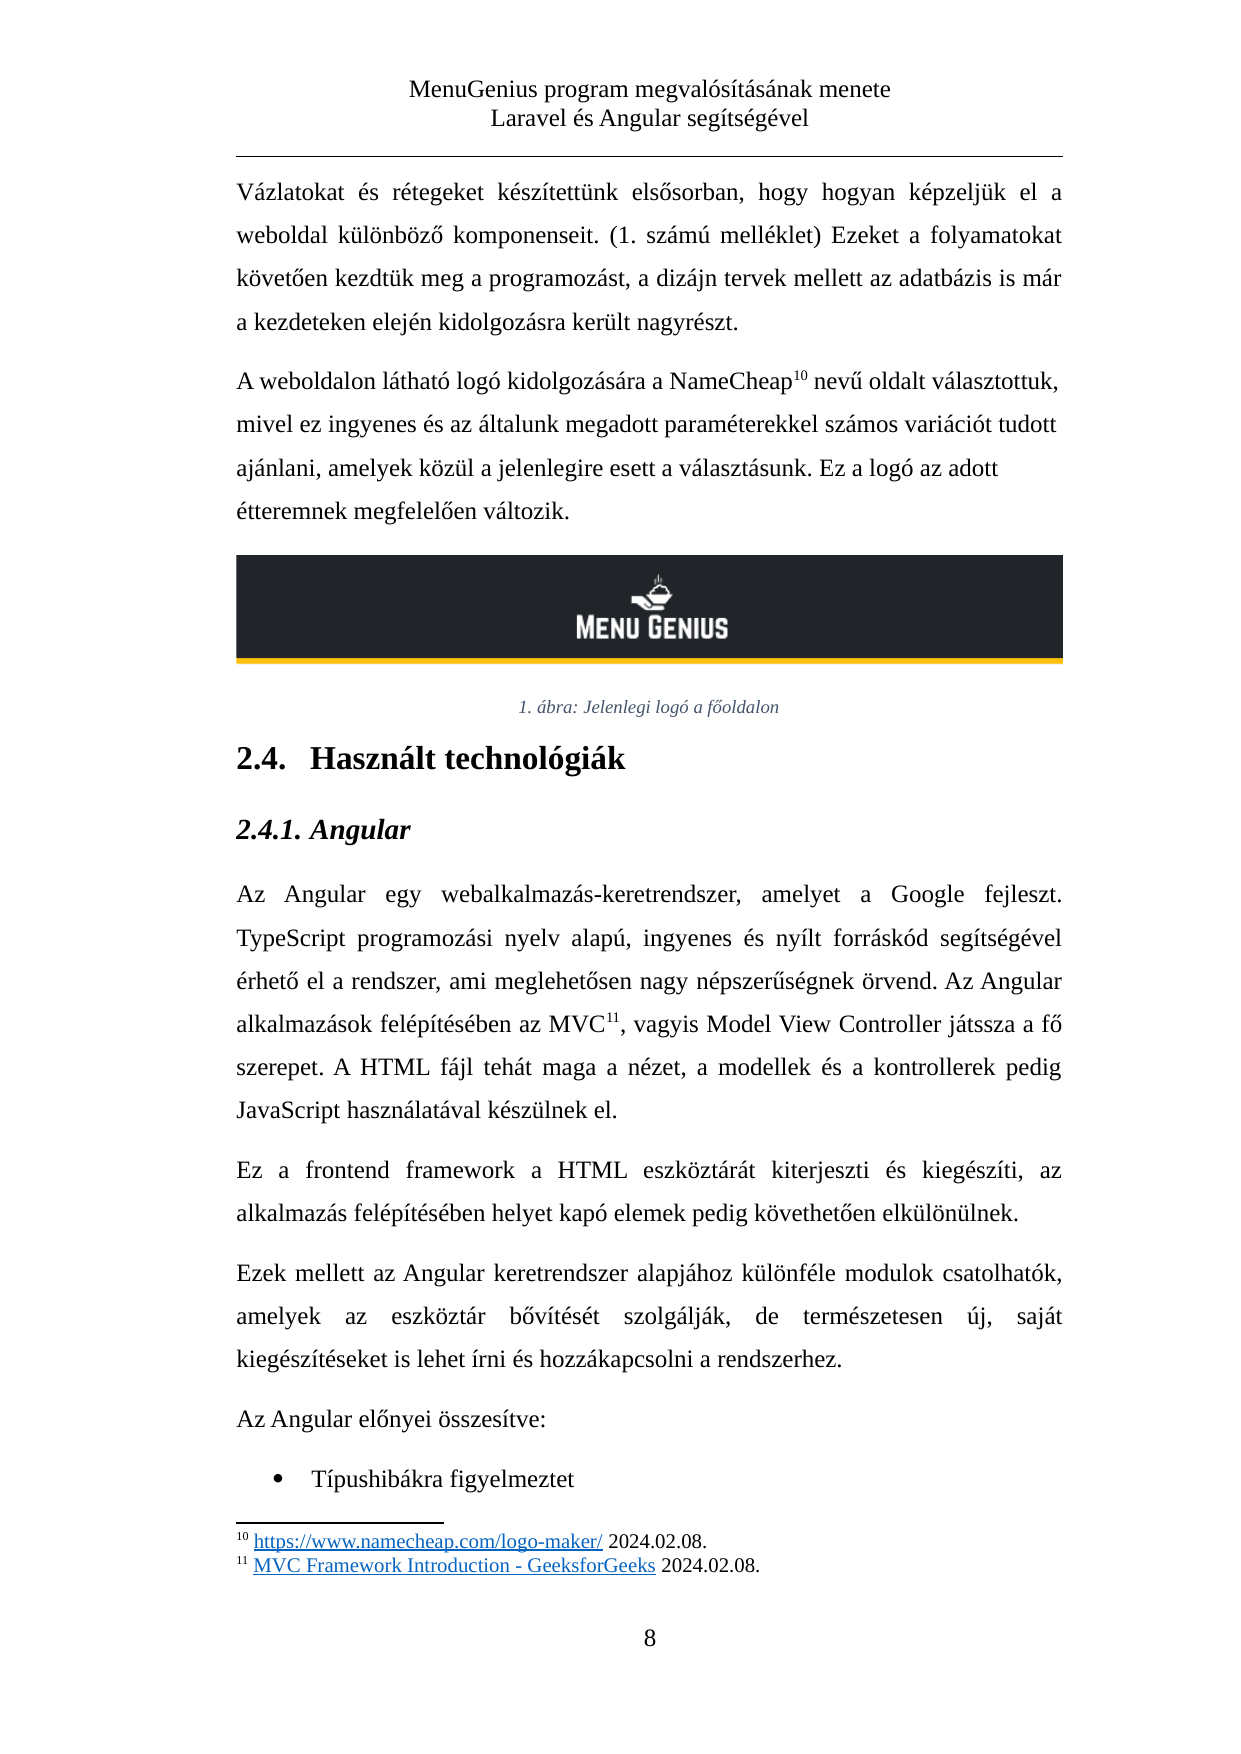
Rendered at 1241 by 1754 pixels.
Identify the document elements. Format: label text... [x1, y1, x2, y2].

text 1. ábra: Jelenlegi logó a főoldalon [236, 696, 1063, 717]
list Típushibákra figyelmeztet [274, 1464, 1063, 1492]
text Vázlatokat és rétegeket készítettünk elsősorban, hogy hogyan képzeljük el a weboldal különböző komponenseit. (1. számú melléklet) Ezeket a folyamatokat követően kezdtük meg a programozást, a dizájn tervek mellett az adatbázis is már a kezdeteken elején kidolgozásra került nagyrészt. [236, 177, 1063, 335]
text Az Angular egy webalkalmazás-keretrendszer, amelyet a Google fejleszt. TypeScript programozási nyelv alapú, ingyenes és nyílt forráskód segítségével érhető el a rendszer, ami meglehetősen nagy népszerűségnek örvend. Az Angular alkalmazások felépítésében az MVC, vagyis Model View Controller játssza a fő szerepet. A HTML fájl tehát maga a nézet, a modellek és a kontrollerek pedig JavaScript használatával készülnek el. [236, 879, 1063, 1124]
subtitle Használt technológiák [236, 738, 1063, 777]
text Ez a frontend framework a HTML eszköztárát kiterjeszti és kiegészíti, az alkalmazás felépítésében helyet kapó elemek pedig követhetően elkülönülnek. [236, 1155, 1063, 1227]
picture [236, 555, 1063, 665]
text Ezek mellett az Angular keretrendszer alapjához különféle modulok csatolhatók, amelyek az eszköztár bővítését szolgálják, de természetesen új, saját kiegészítéseket is lehet írni és hozzákapcsolni a rendszerhez. [236, 1258, 1063, 1373]
text A weboldalon látható logó kidolgozására a NameCheap nevű oldalt választottuk, mivel ez ingyenes és az általunk megadott paraméterekkel számos variációt tudott ajánlani, amelyek közül a jelenlegire esett a választásunk. Ez a logó az adott étteremnek megfelelően változik. [236, 366, 1063, 524]
subtitle Angular [236, 812, 1063, 846]
text Az Angular előnyei összesítve: [236, 1404, 1063, 1433]
